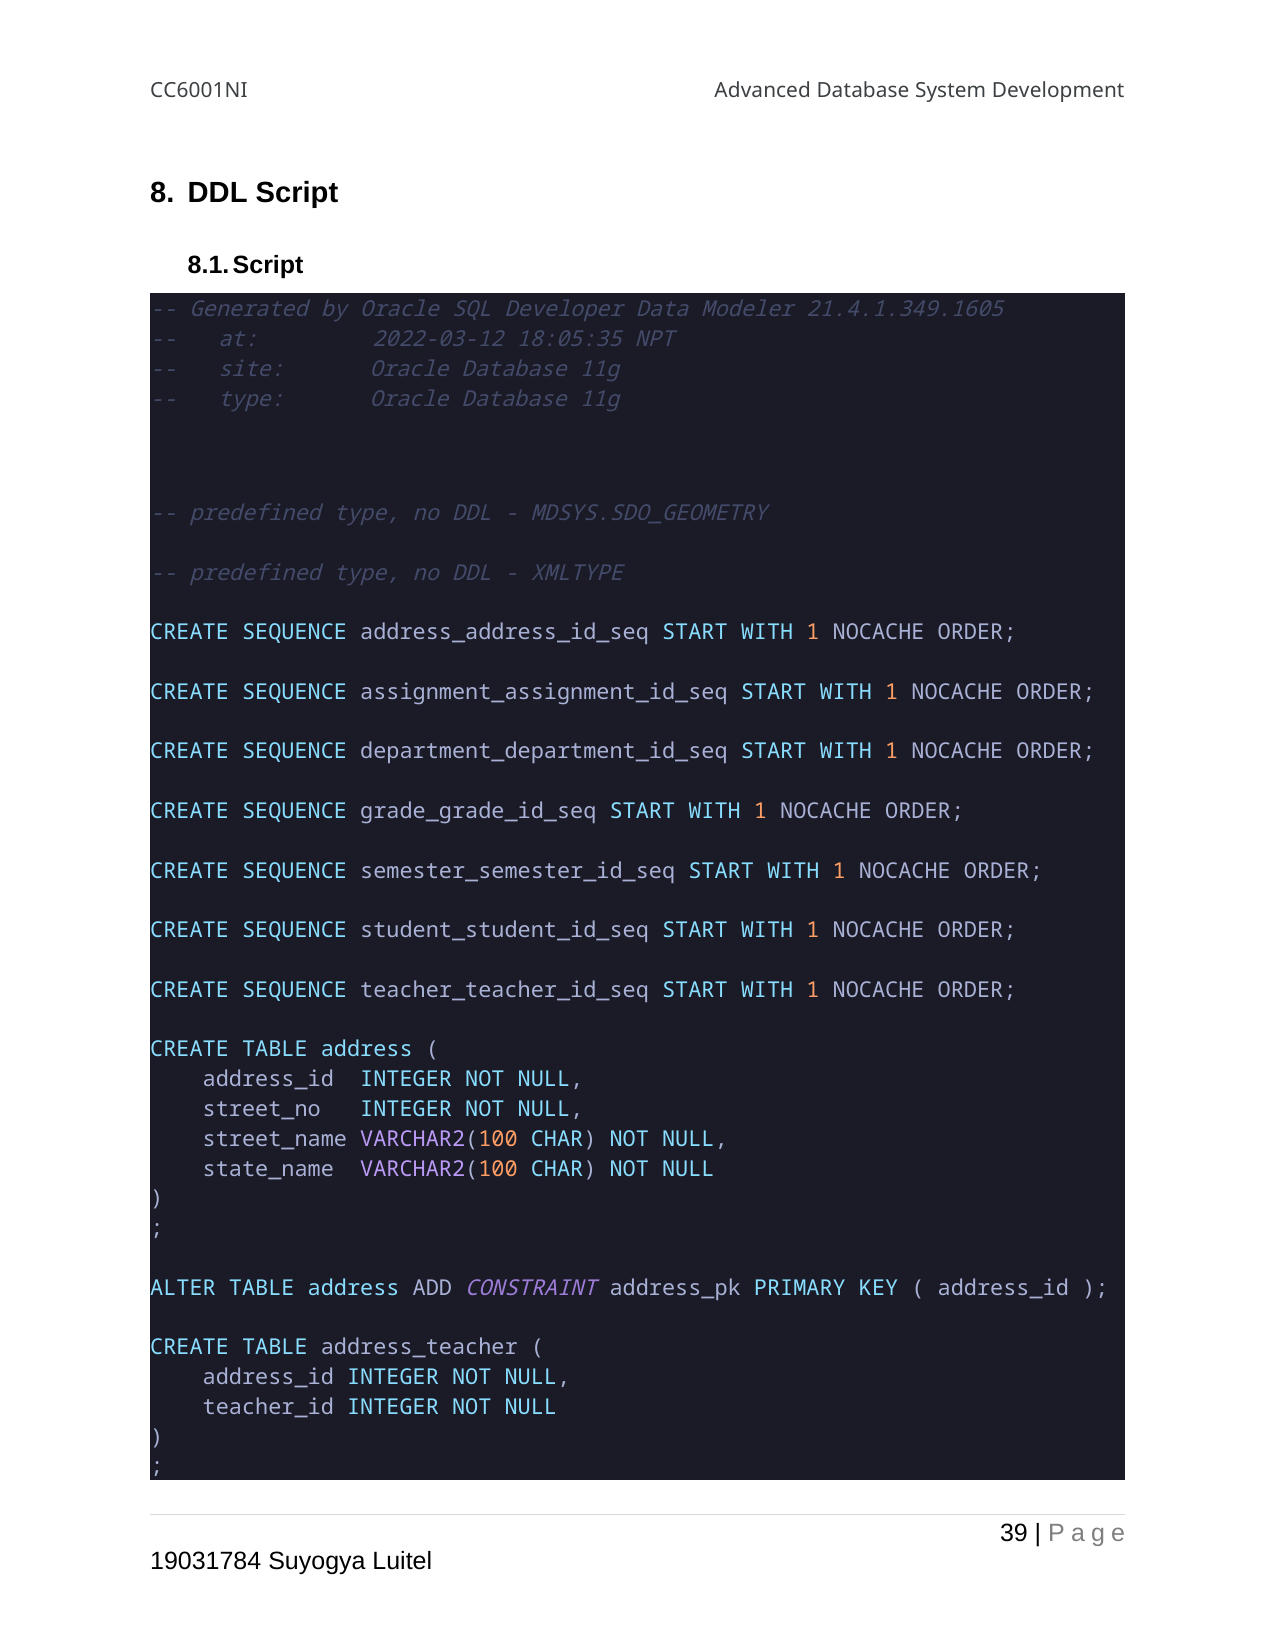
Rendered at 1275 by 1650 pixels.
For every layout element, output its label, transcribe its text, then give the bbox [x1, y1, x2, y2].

text street_name VARCHAR2(100 CHAR) NOT NULL, [150, 1123, 1125, 1152]
text CREATE SEQUENCE semester_semester_id_seq START WITH 1 NOCACHE ORDER; [150, 854, 1125, 884]
text -- predefined type, no DDL - MDSYS.SDO_GEOMETRY [150, 497, 1125, 527]
text CREATE SEQUENCE department_department_id_seq START WITH 1 NOCACHE ORDER; [150, 735, 1125, 765]
text CREATE TABLE address_teacher ( [150, 1331, 1125, 1361]
text CREATE SEQUENCE assignment_assignment_id_seq START WITH 1 NOCACHE ORDER; [150, 676, 1125, 706]
text street_no INTEGER NOT NULL, [150, 1093, 1125, 1123]
text CREATE SEQUENCE grade_grade_id_seq START WITH 1 NOCACHE ORDER; [150, 795, 1125, 825]
text CREATE SEQUENCE student_student_id_seq START WITH 1 NOCACHE ORDER; [150, 914, 1125, 944]
text address_id INTEGER NOT NULL, [150, 1361, 1125, 1391]
text ; [150, 1212, 1125, 1242]
subtitle DDL Script [150, 175, 1125, 208]
text CREATE SEQUENCE teacher_teacher_id_seq START WITH 1 NOCACHE ORDER; [150, 974, 1125, 1003]
text address_id INTEGER NOT NULL, [150, 1063, 1125, 1093]
text -- Generated by Oracle SQL Developer Data Modeler 21.4.1.349.1605 [150, 293, 1125, 323]
text -- site: Oracle Database 11g [150, 353, 1125, 383]
text -- at: 2022-03-12 18:05:35 NPT [150, 323, 1125, 353]
text state_name VARCHAR2(100 CHAR) NOT NULL [150, 1152, 1125, 1182]
text CREATE SEQUENCE address_address_id_seq START WITH 1 NOCACHE ORDER; [150, 616, 1125, 646]
text ) [150, 1421, 1125, 1450]
text ALTER TABLE address ADD CONSTRAINT address_pk PRIMARY KEY ( address_id ); [150, 1272, 1125, 1301]
text CREATE TABLE address ( [150, 1033, 1125, 1063]
text ; [150, 1450, 1125, 1480]
text -- predefined type, no DDL - XMLTYPE [150, 557, 1125, 586]
text -- type: Oracle Database 11g [150, 383, 1125, 413]
text teacher_id INTEGER NOT NULL [150, 1391, 1125, 1421]
text ) [150, 1182, 1125, 1212]
subtitle Script [187, 250, 1125, 279]
